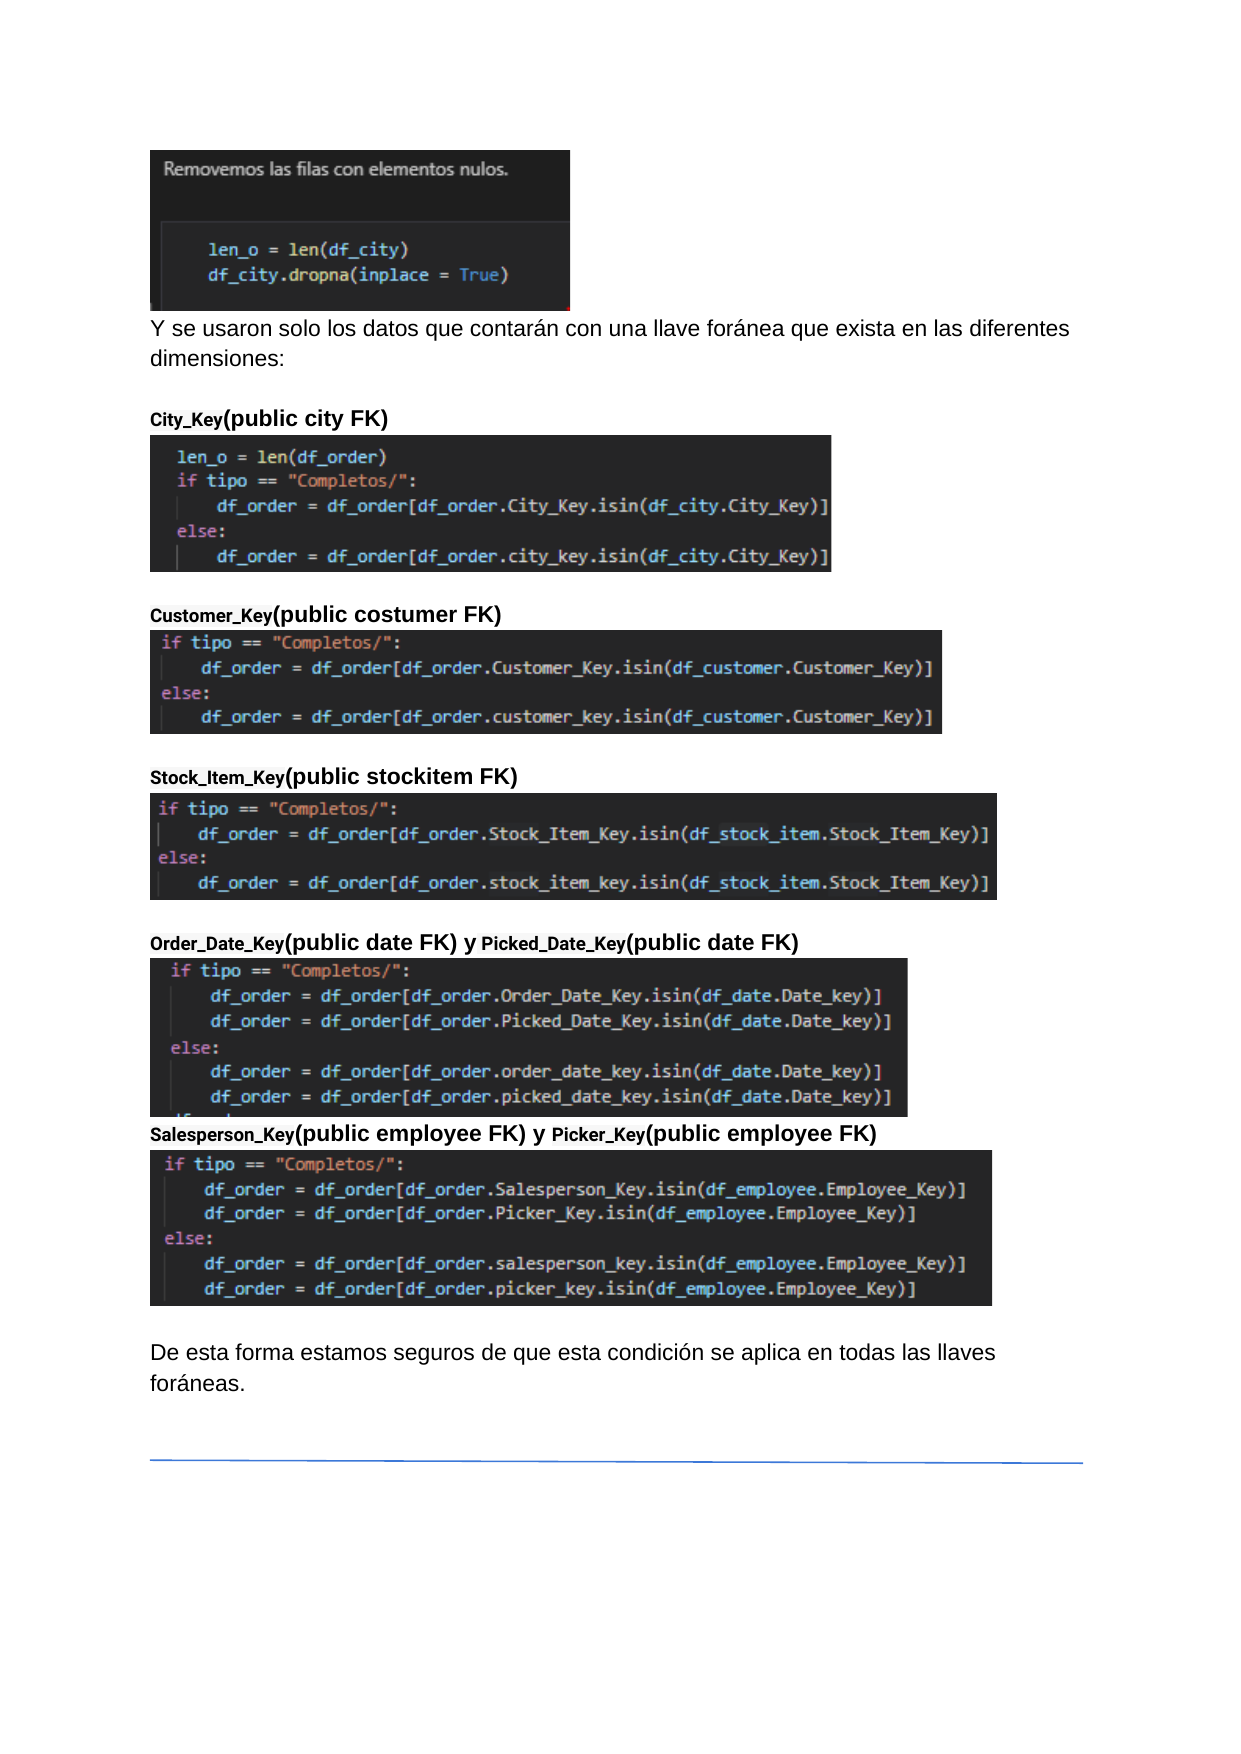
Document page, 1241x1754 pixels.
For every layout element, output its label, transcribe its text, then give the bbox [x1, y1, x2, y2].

text City_Key(public city FK) [150, 405, 1090, 432]
text Salesperson_Key(public employee FK) y Picker_Key(public employee FK) [150, 1120, 1090, 1147]
picture [150, 793, 997, 900]
text Stock_Item_Key(public stockitem FK) [150, 763, 1090, 789]
picture [150, 435, 832, 572]
picture [150, 630, 943, 734]
text Y se usaron solo los datos que contarán con una llave foránea que exista en las diferentes dimensiones: [150, 315, 1090, 371]
text Customer_Key(public costumer FK) [150, 601, 1090, 627]
picture [150, 1150, 993, 1306]
text Order_Date_Key(public date FK) y Picked_Date_Key(public date FK) [150, 928, 1090, 955]
text De esta forma estamos seguros de que esta condición se aplica en todas las llaves foráneas. [150, 1339, 1090, 1396]
picture [150, 958, 908, 1117]
picture [150, 150, 571, 311]
